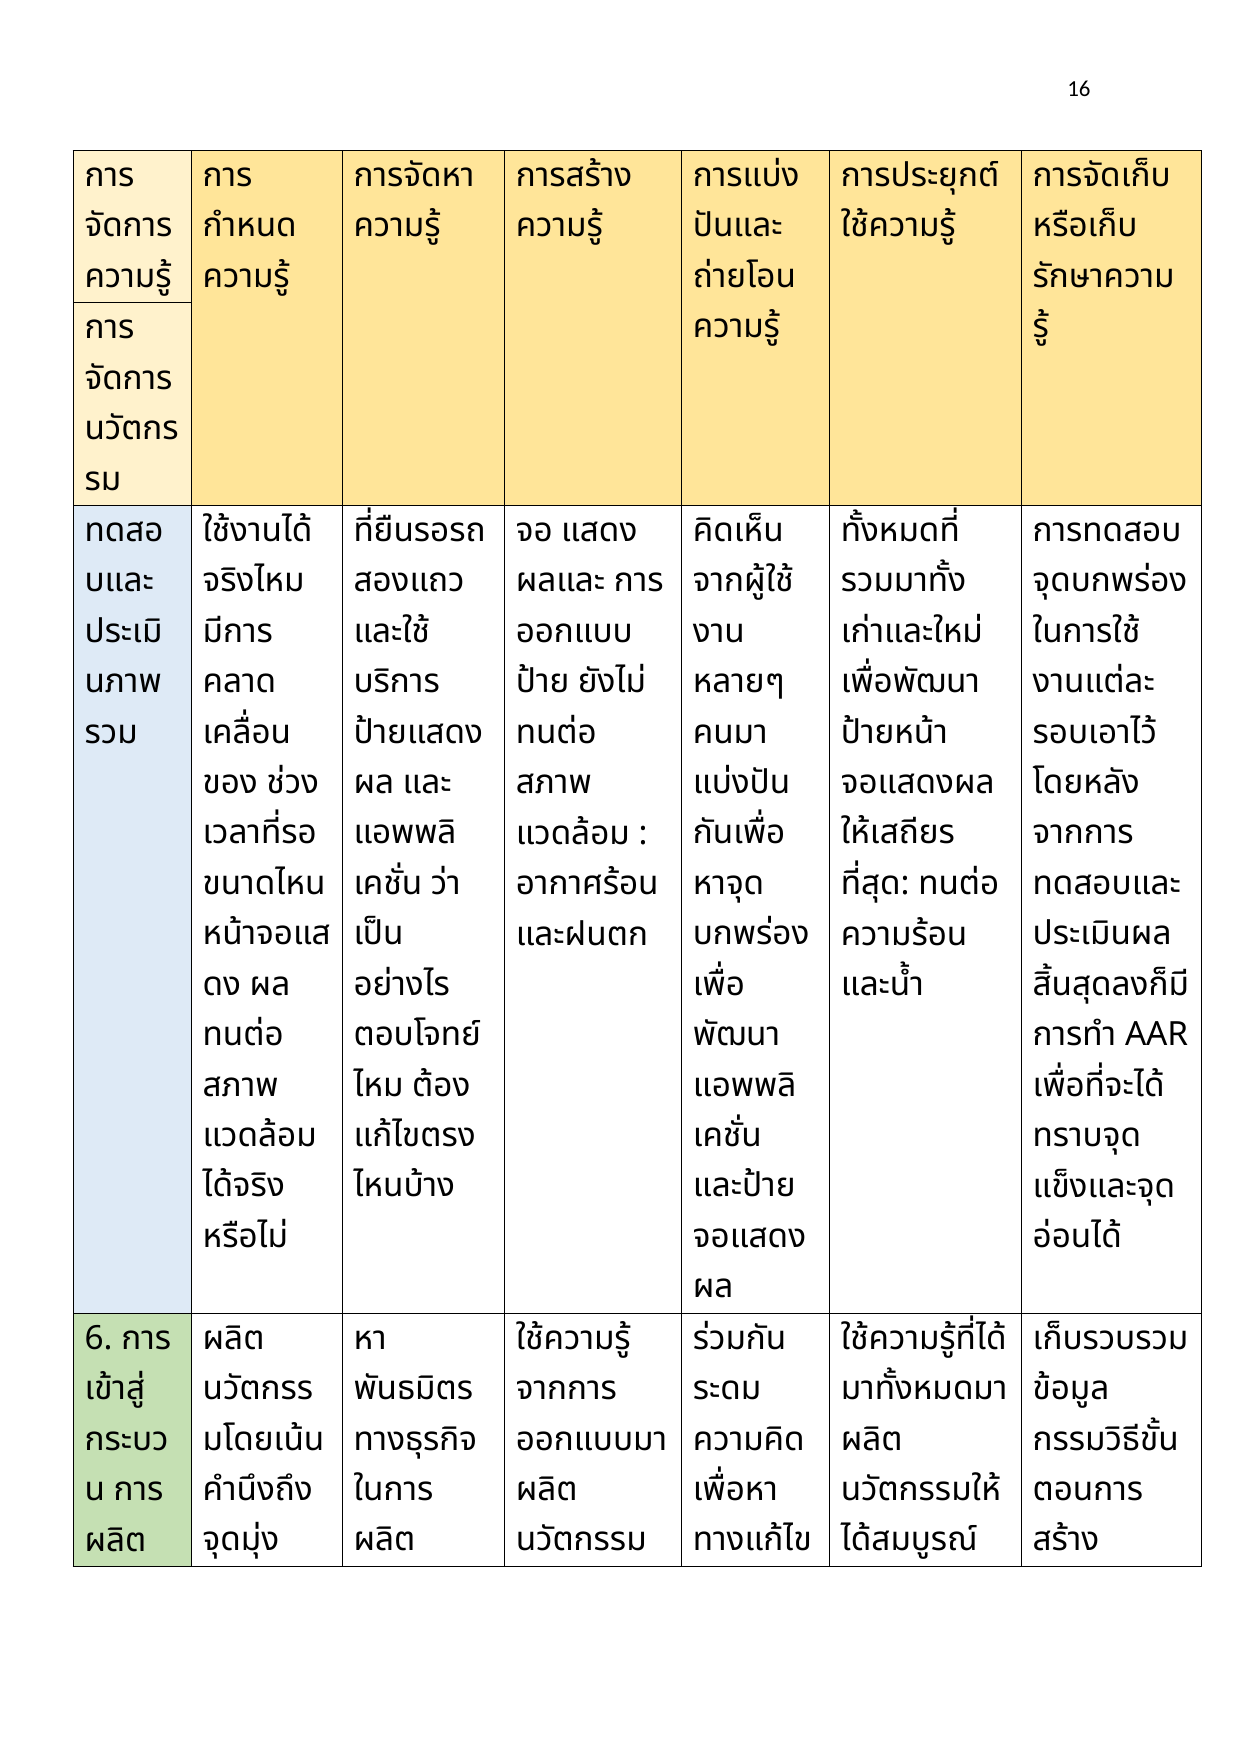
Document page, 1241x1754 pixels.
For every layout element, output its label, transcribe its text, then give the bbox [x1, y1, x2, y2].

table_cell รู้ว่าหน้าป้ายจอ แสดงผลและ การออกแบบป้าย ยังไม่ทนต่อสภาพ แวดล้อม : อากาศร้อน และฝนตก [505, 506, 681, 1313]
table_cell 6. การเข้าสู่กระบวน การผลิต [74, 1314, 191, 1566]
table_cell เก็บรวบรวมข้อมูลกรรมวิธีขั้นตอนการสร้างนวัตกรรมไว้ เช่น ข้อมูล coding รูปแบบการเชื่อมแผนวงจร และวัสดุอุปกรณ์ที่ใช้ [1022, 1314, 1201, 1566]
table_cell 5. การทดสอบและประเมินภาพรวม [74, 506, 191, 1313]
table_cell ใช้ความรู้ที่ได้มาทั้งหมดมาผลิต นวัตกรรมให้ได้สมบูรณ์และมีจุดบกพร่องน้อยที่สุด [830, 1314, 1021, 1566]
table_cell สอบถามผู้ที่ยืนรอรถสองแถว และใช้บริการ ป้ายแสดงผล และ แอพพลิเคชั่น ว่าเป็นอย่างไร ตอบโจทย์ไหม ต้องแก้ไขตรง ไหนบ้าง [343, 506, 504, 1313]
table_header การประยุกต์ใช้ความรู้ [830, 151, 1021, 505]
table_header การจัดการความรู้ [74, 151, 191, 302]
table_cell การจัดการนวัตกรรม [74, 303, 191, 505]
table_cell ใช้ความรู้ทั้งหมดที่รวมมาทั้ง เก่าและใหม่เพื่อพัฒนาป้ายหน้าจอแสดงผลให้เสถียรที่สุด: ทนต่อความร้อน และน้ำ [830, 506, 1021, 1313]
table_cell หาพันธมิตรทางธุรกิจในการผลิตนวัตกรรมเพื่อความสะดวกและความย่อมเยาว์ในการผลิต [343, 1314, 504, 1566]
table_header การกำหนดความรู้ [192, 151, 342, 505]
table_cell เก็บข้อมูลการทดสอบ จุดบกพร่องในการใช้งานแต่ละรอบเอาไว้ โดยหลังจากการทดสอบและประเมินผลสิ้นสุดลงก็มีการทำ AAR เพื่อที่จะได้ทราบจุดแข็งและจุดอ่อนได้ [1022, 506, 1201, 1313]
table_cell เพื่อดูว่าใช้งานได้จริงไหม มีการคลาด เคลื่อนของ ช่วงเวลาที่รอ ขนาดไหน หน้าจอแสดง ผลทนต่อ สภาพแวดล้อมได้จริงหรือไม่ [192, 506, 342, 1313]
table_cell ใช้ความรู้จากการออกแบบมาผลิตนวัตกรรมให้ได้ตรงตามความต้องการ [505, 1314, 681, 1566]
table_header การจัดเก็บหรือเก็บรักษาความรู้ [1022, 151, 1201, 505]
table_header การสร้างความรู้ [505, 151, 681, 505]
table_header การจัดหาความรู้ [343, 151, 504, 505]
table_cell ใช้ความคิดเห็นจากผู้ใช้งานหลายๆคนมาแบ่งปันกันเพื่อหาจุดบกพร่องเพื่อพัฒนาแอพพลิเคชั่น และป้ายจอแสดงผล [682, 506, 829, 1313]
table_cell ผลิตนวัตกรรมโดยเน้นคำนึงถึงจุดมุ่งหมายที่กำหนดไว้ตั้งแต่แรกว่าตอบโจทย์ช่วยแก้ไขปัญหาหรือไม่ [192, 1314, 342, 1566]
table_header การแบ่งปันและถ่ายโอนความรู้ [682, 151, 829, 505]
table_cell ร่วมกันระดมความคิดเพื่อหาทางแก้ไขจุดบกพร่องของนวัตกรรมที่เกิดขึ้น [682, 1314, 829, 1566]
